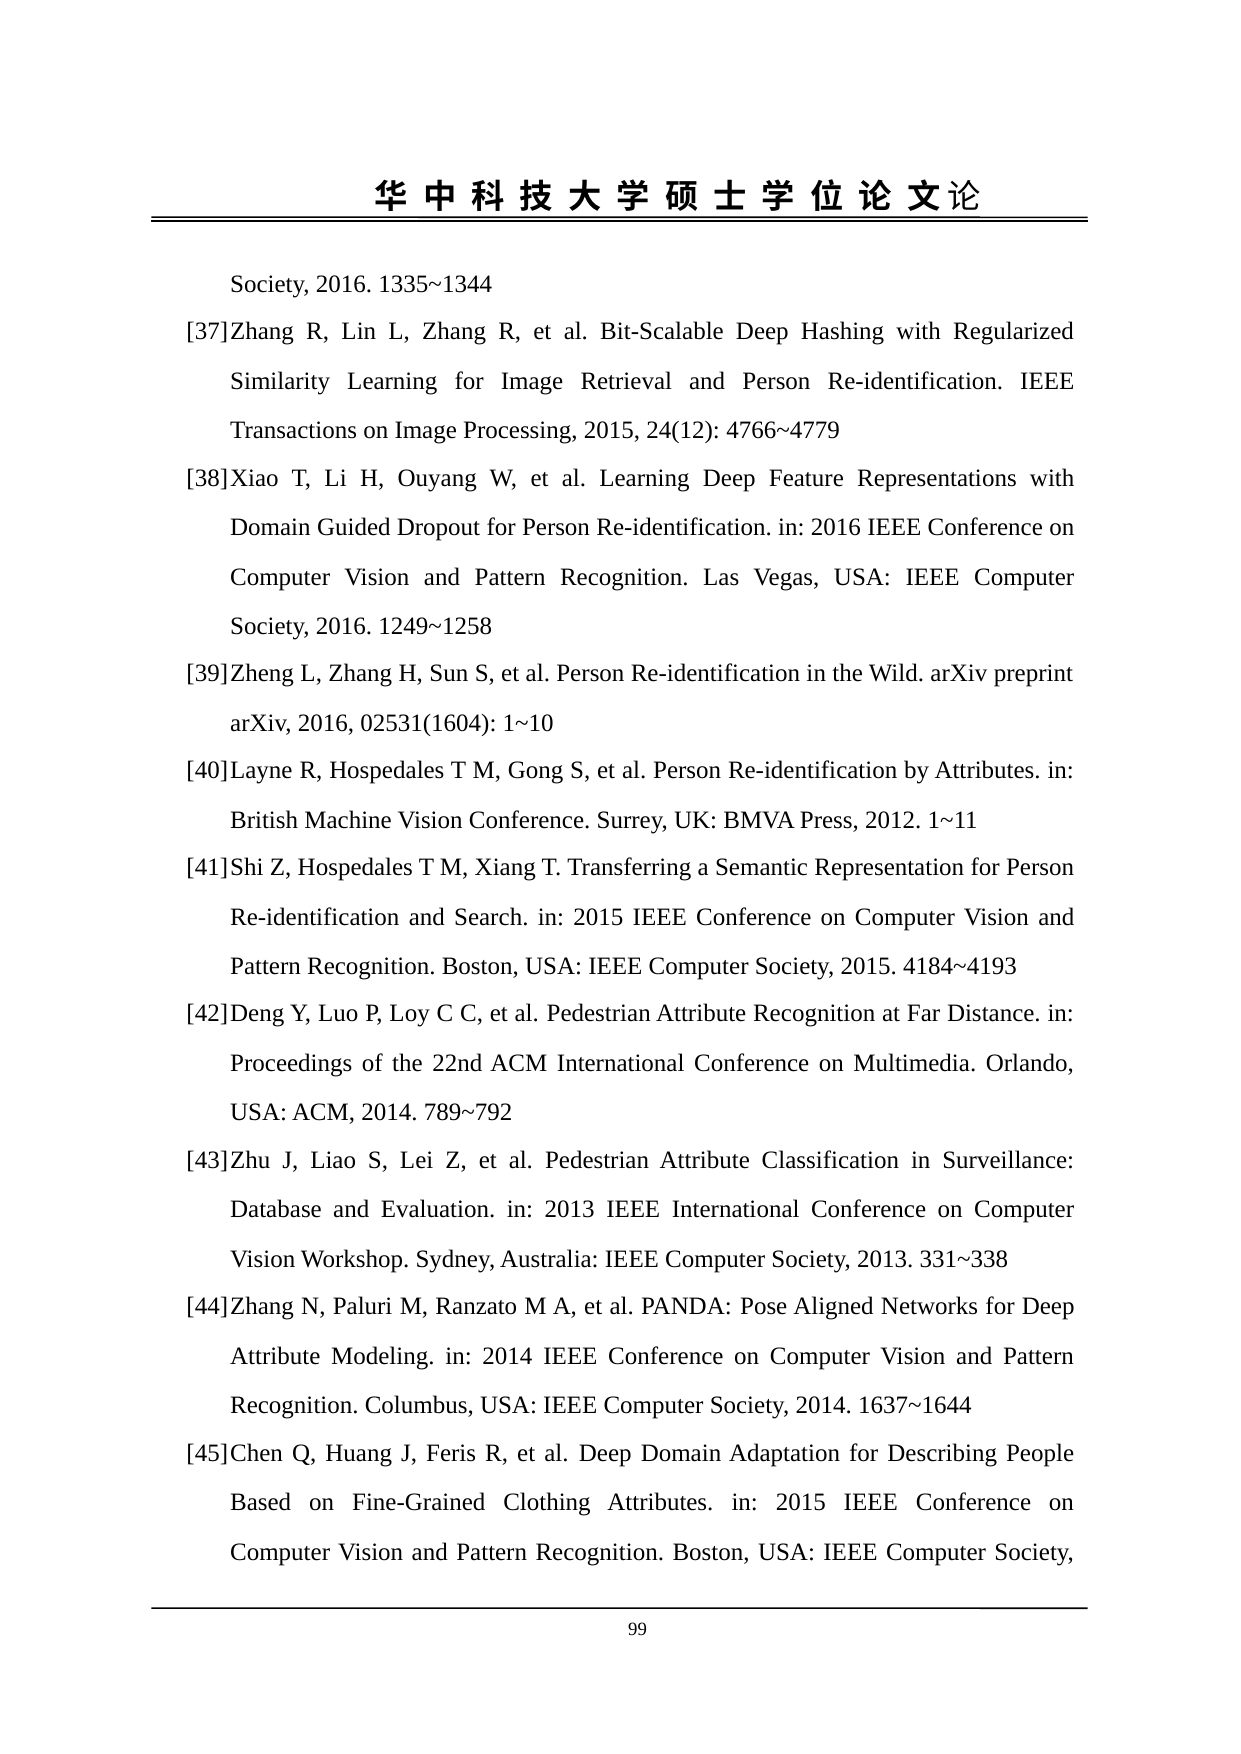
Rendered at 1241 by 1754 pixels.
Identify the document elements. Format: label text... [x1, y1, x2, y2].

list Shi Z, Hospedales T M, Xiang T. Transferring a Semantic Representation for Person Re-identification and Search. in: 2015 IEEE Conference on Computer Vision and Pattern Recognition. Boston, USA: IEEE Computer Society, 2015. 4184~4193 [186, 850, 1075, 982]
list Layne R, Hospedales T M, Gong S, et al. Person Re-identification by Attributes. in: British Machine Vision Conference. Surrey, UK: BMVA Press, 2012. 1~11 [186, 753, 1075, 836]
list Xiao T, Li H, Ouyang W, et al. Learning Deep Feature Representations with Domain Guided Dropout for Person Re-identification. in: 2016 IEEE Conference on Computer Vision and Pattern Recognition. Las Vegas, USA: IEEE Computer Society, 2016. 1249~1258 [186, 461, 1075, 642]
list Zhang N, Paluri M, Ranzato M A, et al. PANDA: Pose Aligned Networks for Deep Attribute Modeling. in: 2014 IEEE Conference on Computer Vision and Pattern Recognition. Columbus, USA: IEEE Computer Society, 2014. 1637~1644 [186, 1289, 1075, 1421]
list Zhang R, Lin L, Zhang R, et al. Bit-Scalable Deep Hashing with Regularized Similarity Learning for Image Retrieval and Person Re-identification. IEEE Transactions on Image Processing, 2015, 24(12): 4766~4779 [186, 314, 1075, 446]
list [186, 267, 1075, 300]
list Deng Y, Luo P, Loy C C, et al. Pedestrian Attribute Recognition at Far Distance. in: Proceedings of the 22nd ACM International Conference on Multimedia. Orlando, USA: ACM, 2014. 789~792 [186, 996, 1075, 1128]
list Zhu J, Liao S, Lei Z, et al. Pedestrian Attribute Classification in Surveillance: Database and Evaluation. in: 2013 IEEE International Conference on Computer Vision Workshop. Sydney, Australia: IEEE Computer Society, 2013. 331~338 [186, 1143, 1075, 1275]
list Zheng L, Zhang H, Sun S, et al. Person Re-identification in the Wild. arXiv preprint arXiv, 2016, 02531(1604): 1~10 [186, 656, 1075, 739]
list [186, 1436, 1075, 1567]
